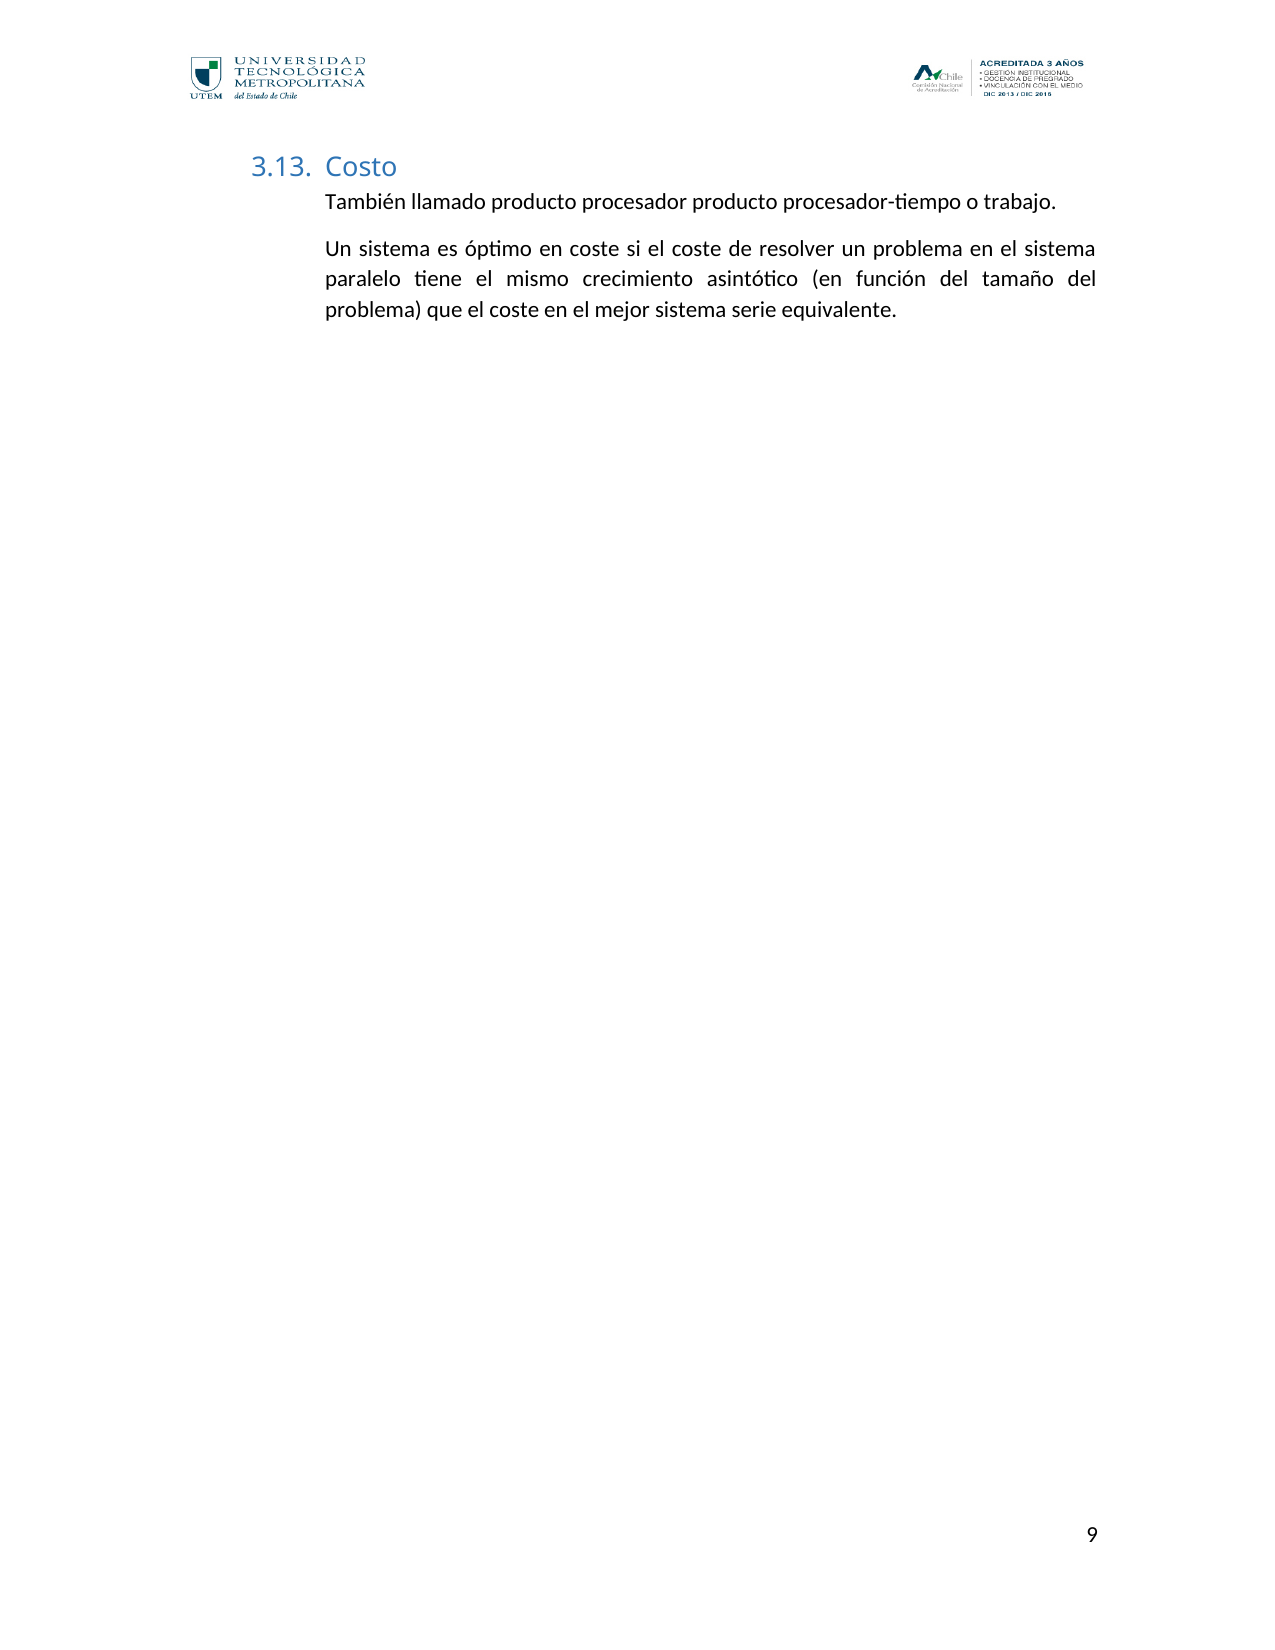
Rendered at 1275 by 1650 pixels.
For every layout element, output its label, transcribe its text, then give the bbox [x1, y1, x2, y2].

subtitle Costo [251, 148, 1098, 184]
picture [896, 32, 1095, 117]
picture [177, 34, 389, 117]
text Un sistema es óptimo en coste si el coste de resolver un problema en el sistema paralelo tiene el mismo crecimiento asintótico (en función del tamaño del problema) que el coste en el mejor sistema serie equivalente. [325, 234, 1098, 323]
text También llamado producto procesador producto procesador-tiempo o trabajo. [325, 187, 1098, 215]
